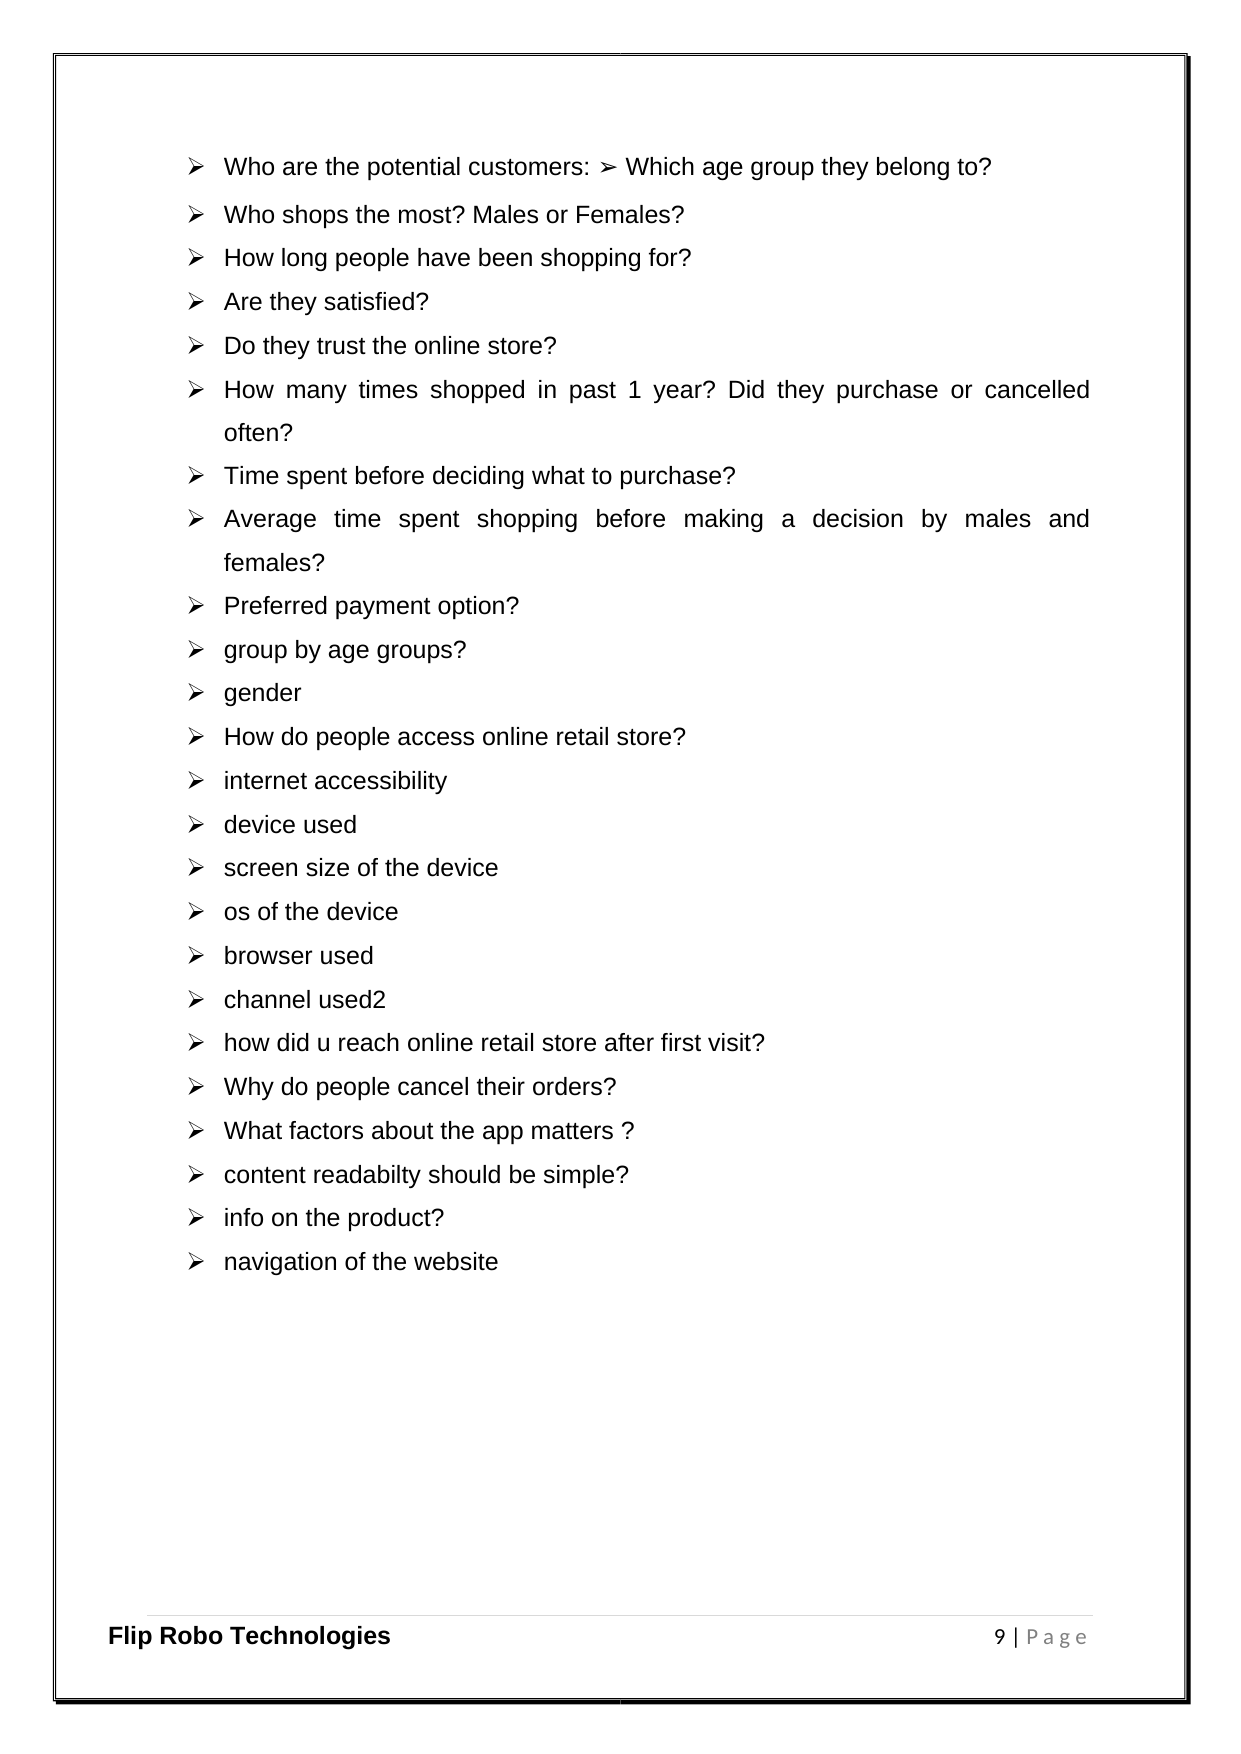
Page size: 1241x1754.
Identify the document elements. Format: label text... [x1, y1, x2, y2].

list Why do people cancel their orders? [186, 1072, 1091, 1101]
list screen size of the device [186, 853, 1091, 882]
list browser used [186, 941, 1091, 970]
list info on the product? [186, 1203, 1091, 1232]
list How many times shopped in past 1 year? Did they purchase or cancelled often? [186, 375, 1091, 446]
list How do people access online retail store? [186, 722, 1091, 751]
list channel used2 [186, 985, 1091, 1013]
list group by age groups? [186, 635, 1091, 663]
list Are they satisfied? [186, 287, 1091, 316]
list How long people have been shopping for? [186, 243, 1091, 272]
list Who are the potential customers: ➢ Which age group they belong to? [186, 148, 1091, 182]
list gender [186, 678, 1091, 707]
list internet accessibility [186, 766, 1091, 795]
list What factors about the app matters ? [186, 1116, 1091, 1145]
list Preferred payment option? [186, 591, 1091, 620]
list content readabilty should be simple? [186, 1160, 1091, 1188]
list Do they trust the online store? [186, 331, 1091, 360]
list how did u reach online retail store after first visit? [186, 1028, 1091, 1057]
list navigation of the website [186, 1247, 1091, 1276]
list Average time spent shopping before making a decision by males and females? [186, 504, 1091, 576]
list device used [186, 810, 1091, 838]
list os of the device [186, 897, 1091, 926]
list Time spent before deciding what to purchase? [186, 461, 1091, 489]
list Who shops the most? Males or Females? [186, 200, 1091, 228]
